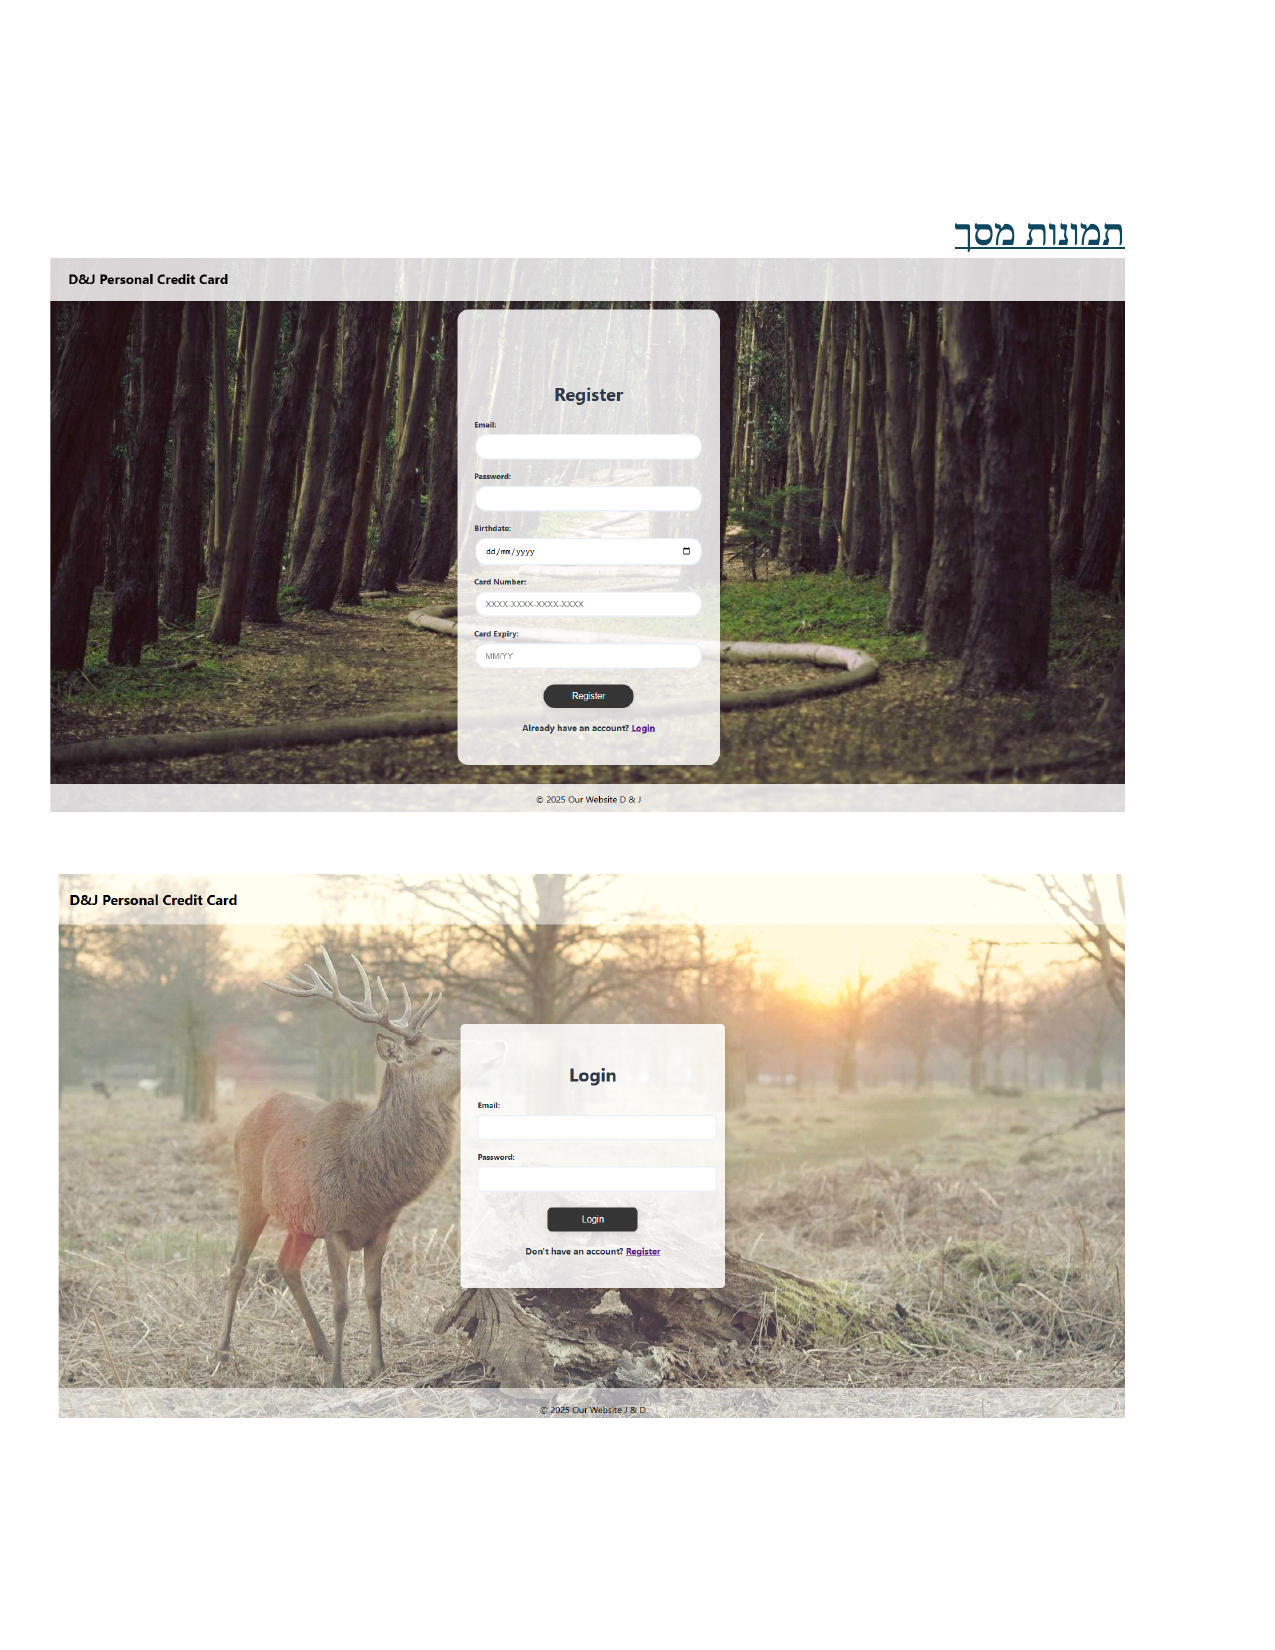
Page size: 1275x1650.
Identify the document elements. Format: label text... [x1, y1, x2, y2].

subtitle תמונות מסך [150, 210, 1125, 258]
picture [50, 258, 1125, 812]
picture [58, 874, 1125, 1418]
